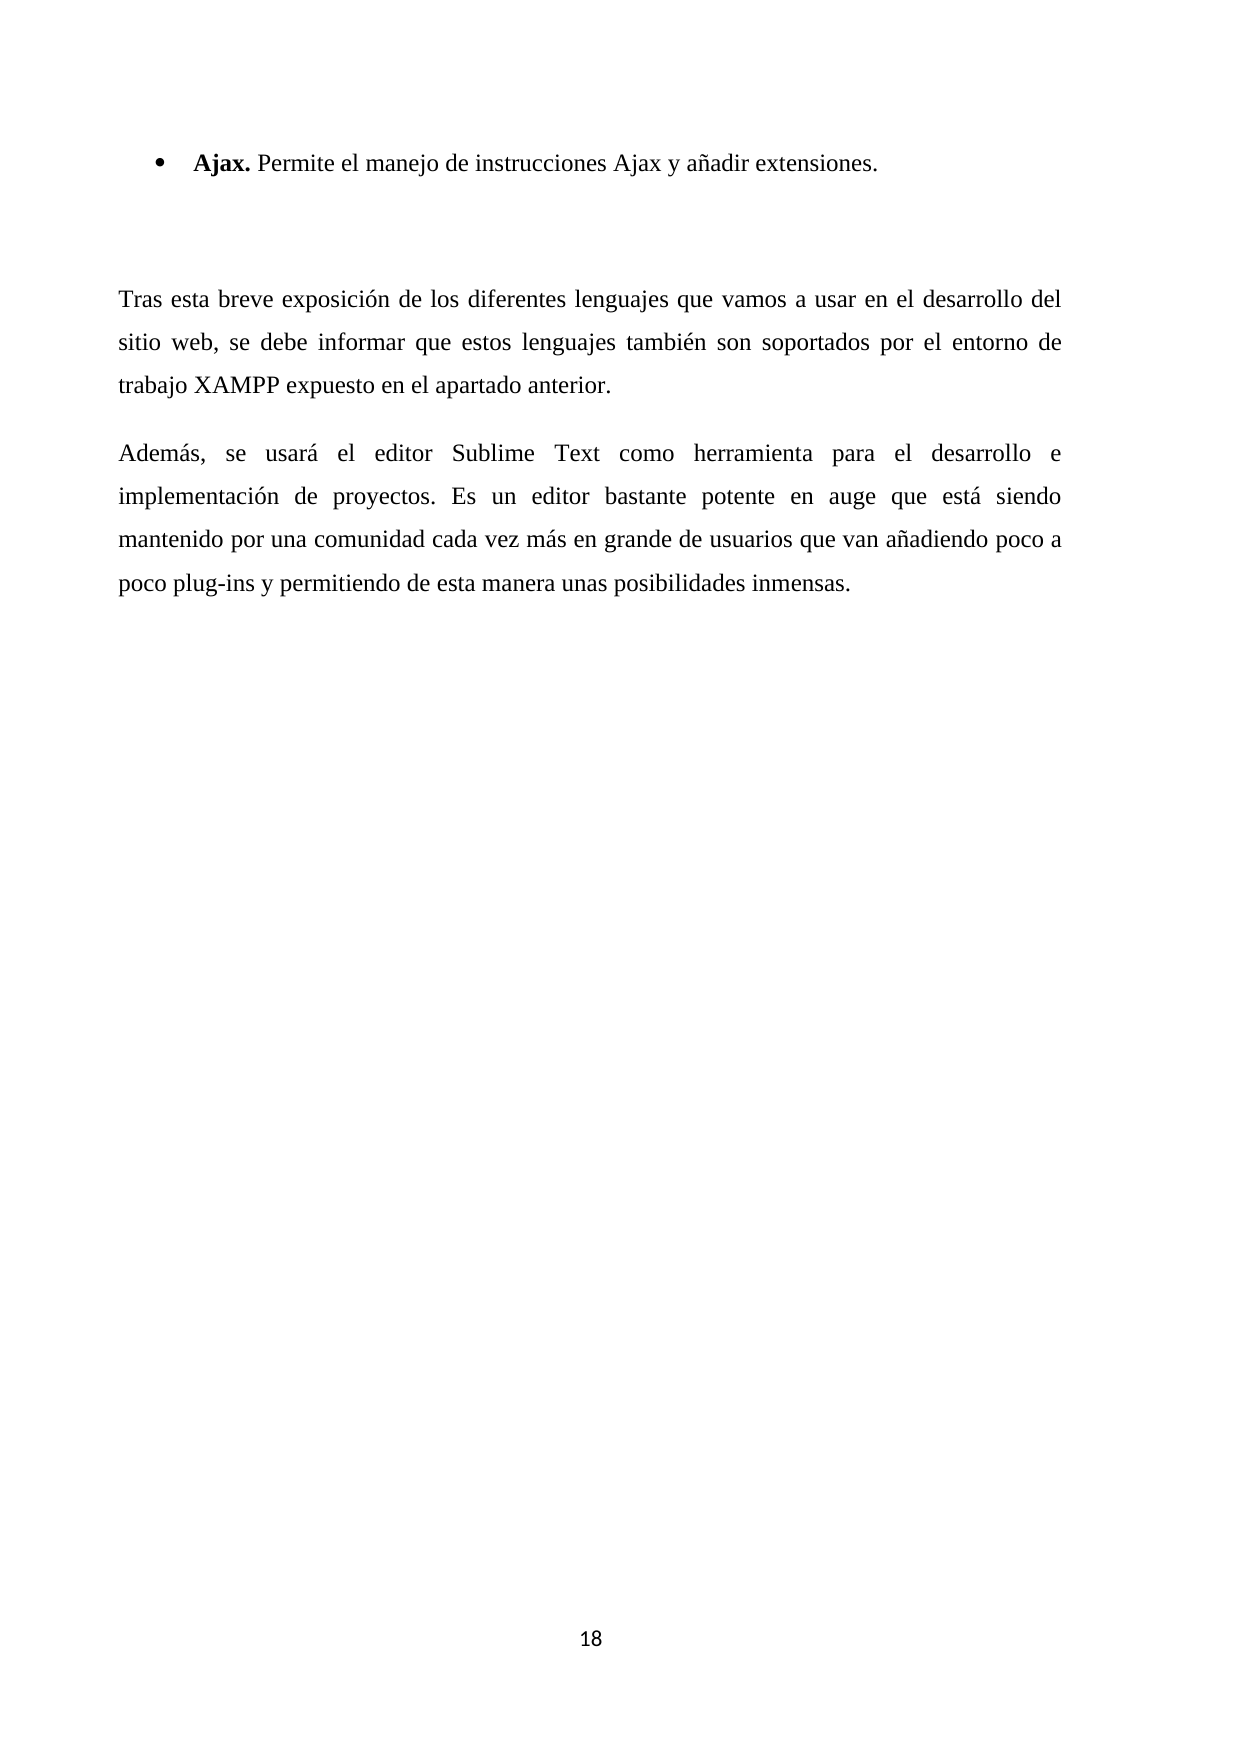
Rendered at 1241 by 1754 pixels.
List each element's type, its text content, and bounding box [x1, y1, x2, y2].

text Además, se usará el editor Sublime Text como herramienta para el desarrollo e implementación de proyectos. Es un editor bastante potente en auge que está siendo mantenido por una comunidad cada vez más en grande de usuarios que van añadiendo poco a poco plug-ins y permitiendo de esta manera unas posibilidades inmensas. [118, 438, 1063, 596]
text Tras esta breve exposición de los diferentes lenguajes que vamos a usar en el desarrollo del sitio web, se debe informar que estos lenguajes también son soportados por el entorno de trabajo XAMPP expuesto en el apartado anterior. [118, 284, 1063, 399]
list Ajax. Permite el manejo de instrucciones Ajax y añadir extensiones. [156, 148, 1063, 176]
